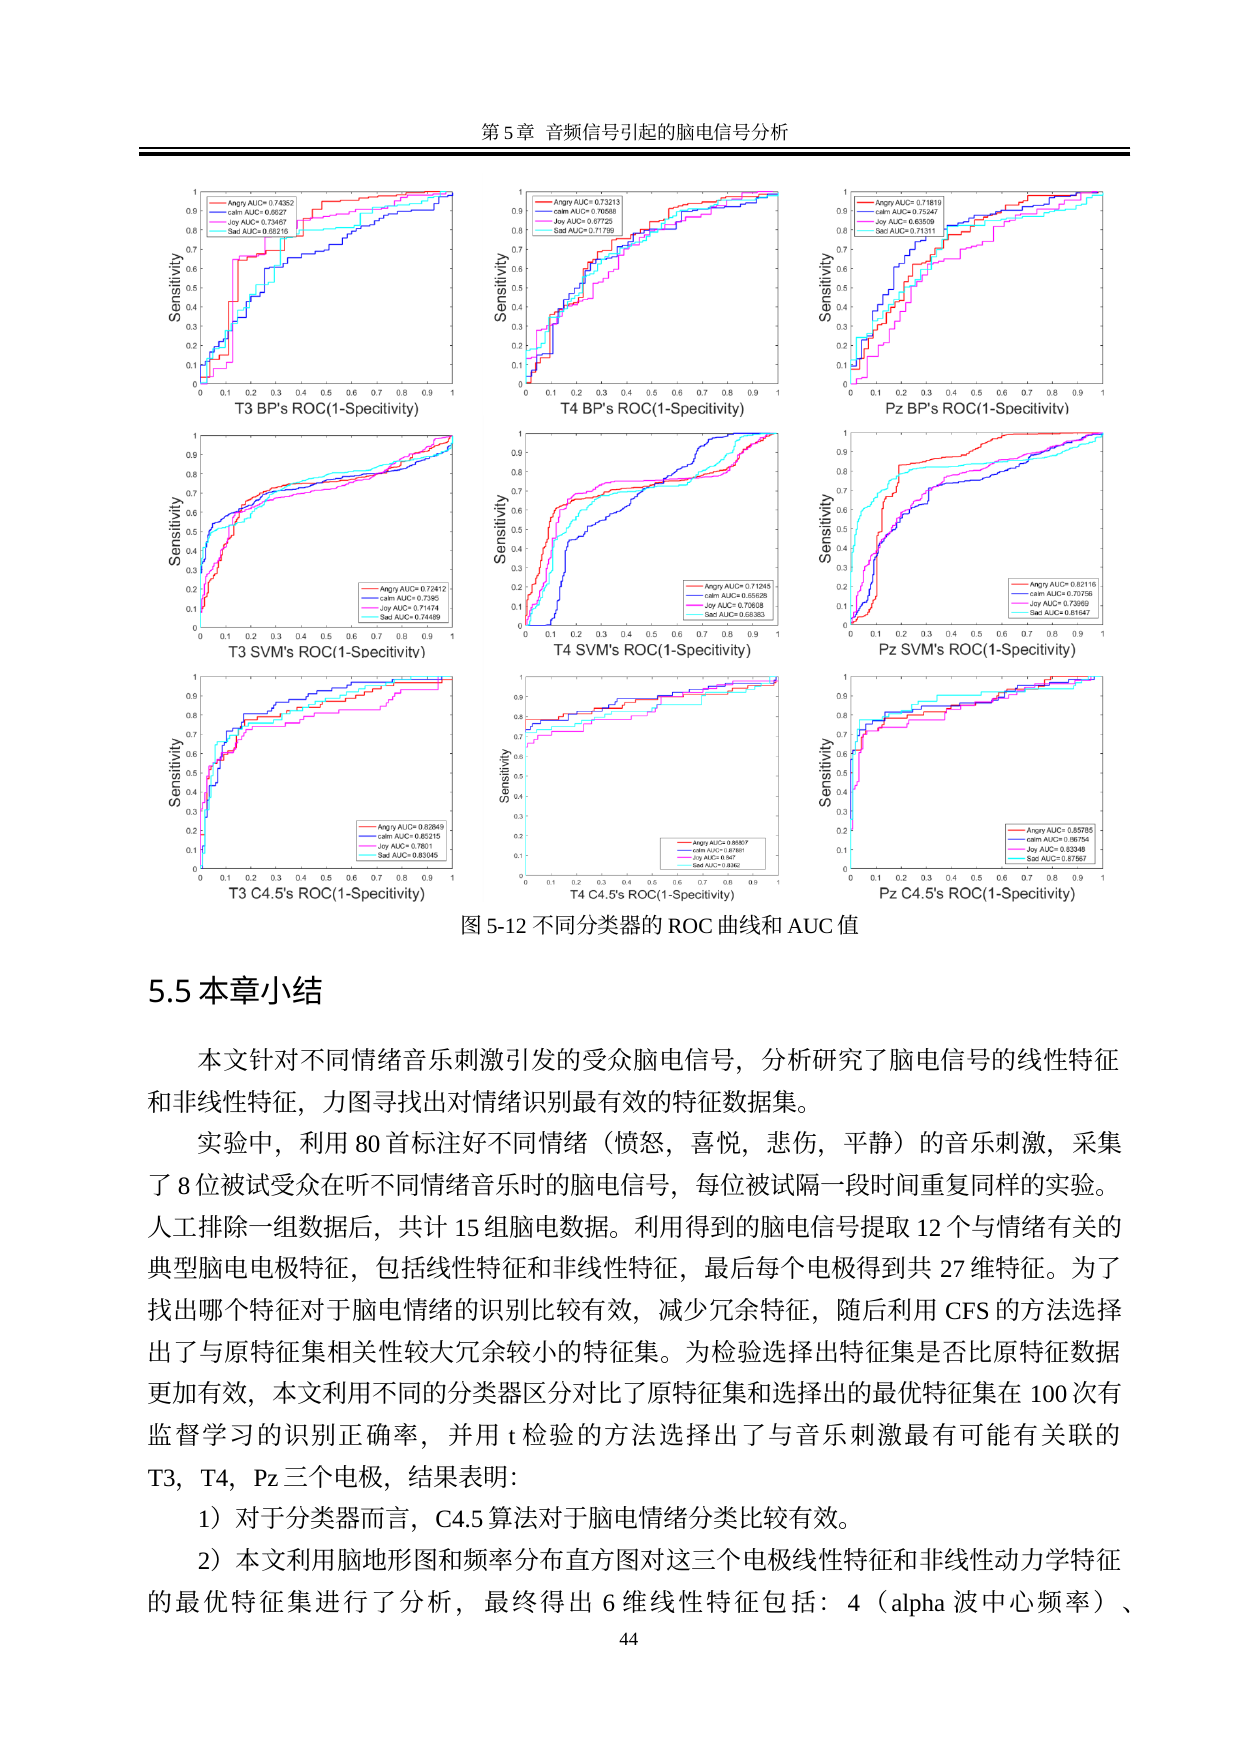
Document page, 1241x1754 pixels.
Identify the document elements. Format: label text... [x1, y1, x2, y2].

text 实验中，利用80首标注好不同情绪（愤怒，喜悦，悲伤，平静）的音乐刺激，采集了8位被试受众在听不同情绪音乐时的脑电信号，每位被试隔一段时间重复同样的实验。人工排除一组数据后，共计15组脑电数据。利用得到的脑电信号提取12个与情绪有关的典型脑电电极特征，包括线性特征和非线性特征，最后每个电极得到共27维特征。为了找出哪个特征对于脑电情绪的识别比较有效，减少冗余特征，随后利用CFS的方法选择出了与原特征集相关性较大冗余较小的特征集。为检验选择出特征集是否比原特征数据更加有效，本文利用不同的分类器区分对比了原特征集和选择出的最优特征集在100次有监督学习的识别正确率，并用t检验的方法选择出了与音乐刺激最有可能有关联的T3，T4，Pz三个电极，结果表明： [148, 1119, 1122, 1494]
picture [158, 173, 1133, 902]
subtitle 5.5本章小结 [148, 966, 1122, 1011]
text 1）对于分类器而言，C4.5算法对于脑电情绪分类比较有效。 [148, 1494, 1122, 1536]
text 本文针对不同情绪音乐刺激引发的受众脑电信号，分析研究了脑电信号的线性特征和非线性特征，力图寻找出对情绪识别最有效的特征数据集。 [148, 1036, 1122, 1119]
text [148, 1536, 1122, 1619]
